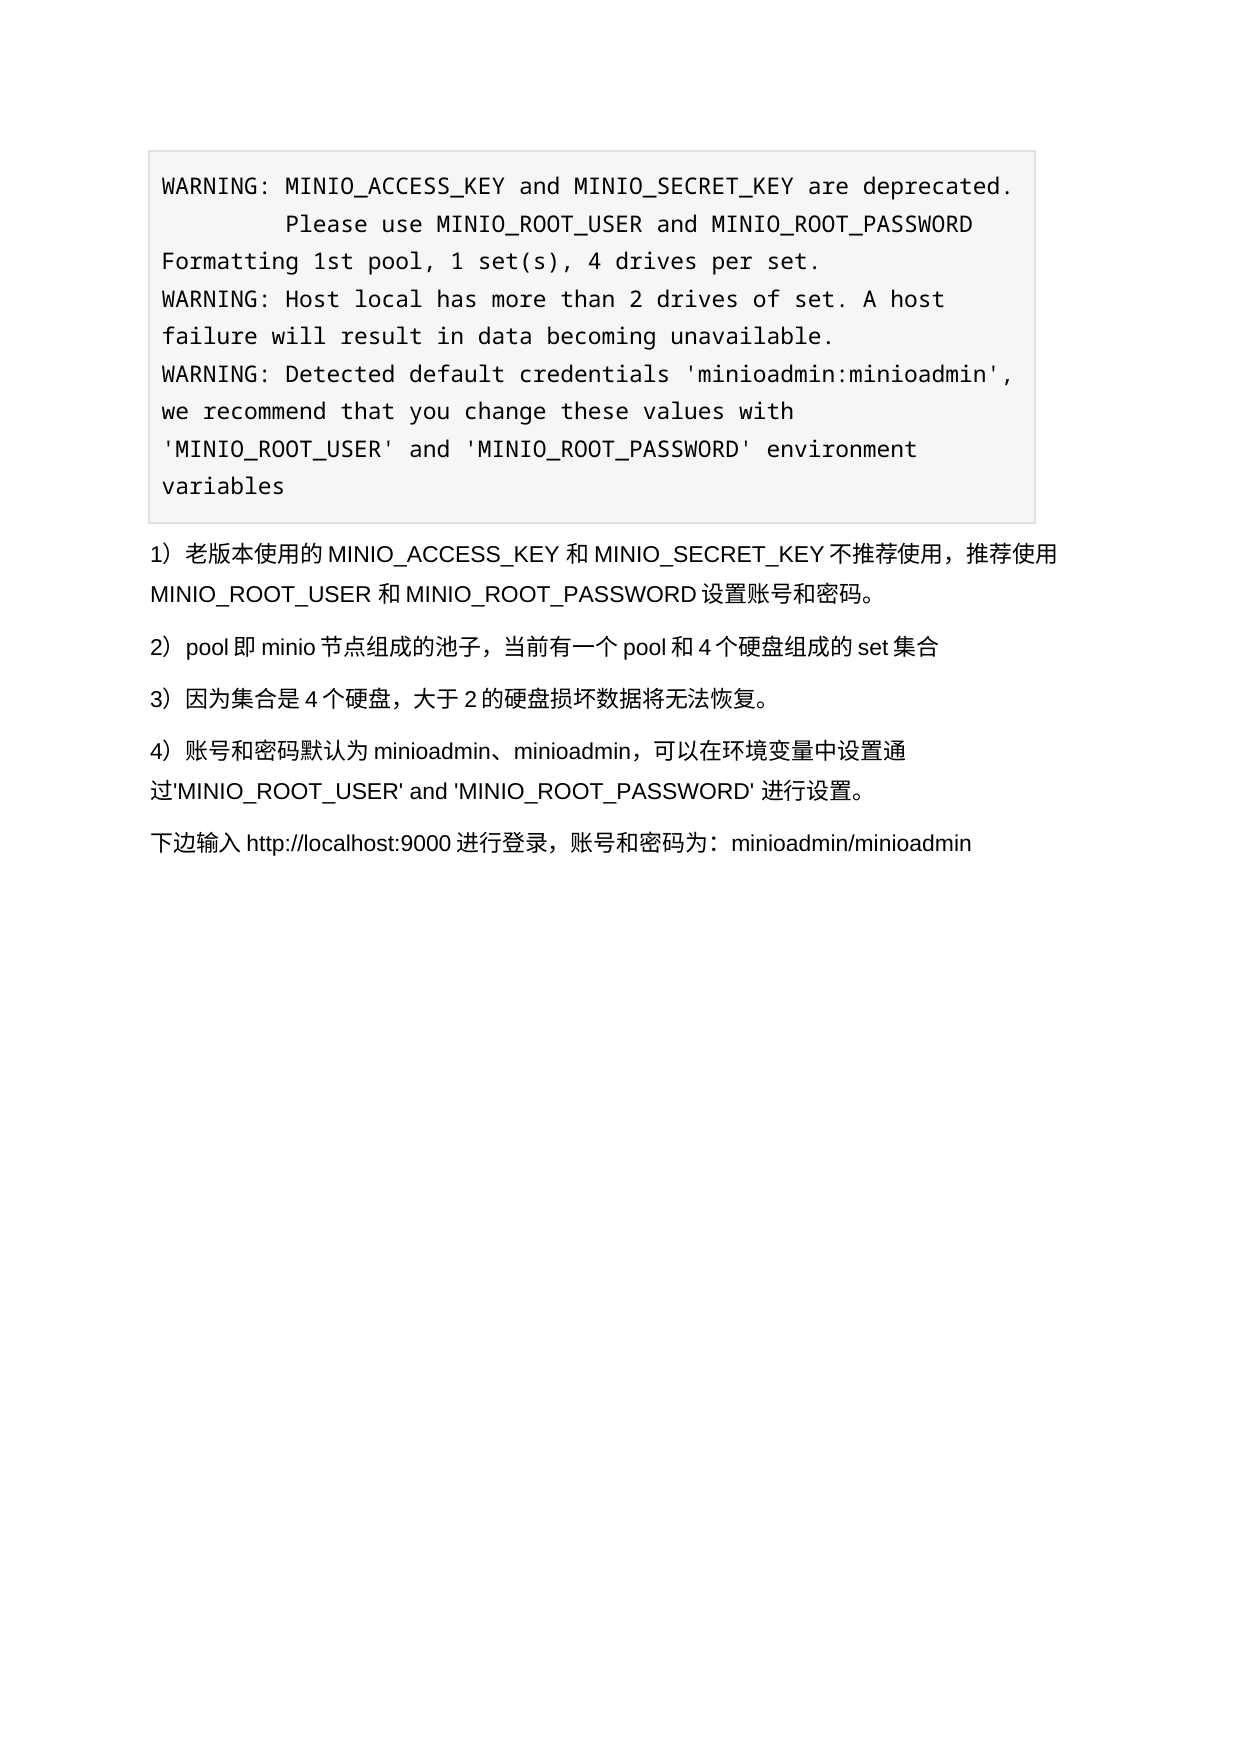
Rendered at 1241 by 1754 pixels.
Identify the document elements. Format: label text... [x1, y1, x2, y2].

text 1）老版本使用的MINIO_ACCESS_KEY 和 MINIO_SECRET_KEY不推荐使用，推荐使用MINIO_ROOT_USER 和MINIO_ROOT_PASSWORD设置账号和密码。 [150, 536, 1090, 609]
text 下边输入http://localhost:9000进行登录，账号和密码为：minioadmin/minioadmin [150, 825, 1090, 858]
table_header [150, 152, 1034, 522]
text 2）pool即minio节点组成的池子，当前有一个pool和4个硬盘组成的set集合 [150, 628, 1090, 662]
text 4）账号和密码默认为minioadmin、minioadmin，可以在环境变量中设置通过'MINIO_ROOT_USER' and 'MINIO_ROOT_PASSWORD' 进行设置。 [150, 733, 1090, 806]
text 3）因为集合是4个硬盘，大于2的硬盘损坏数据将无法恢复。 [150, 681, 1090, 714]
